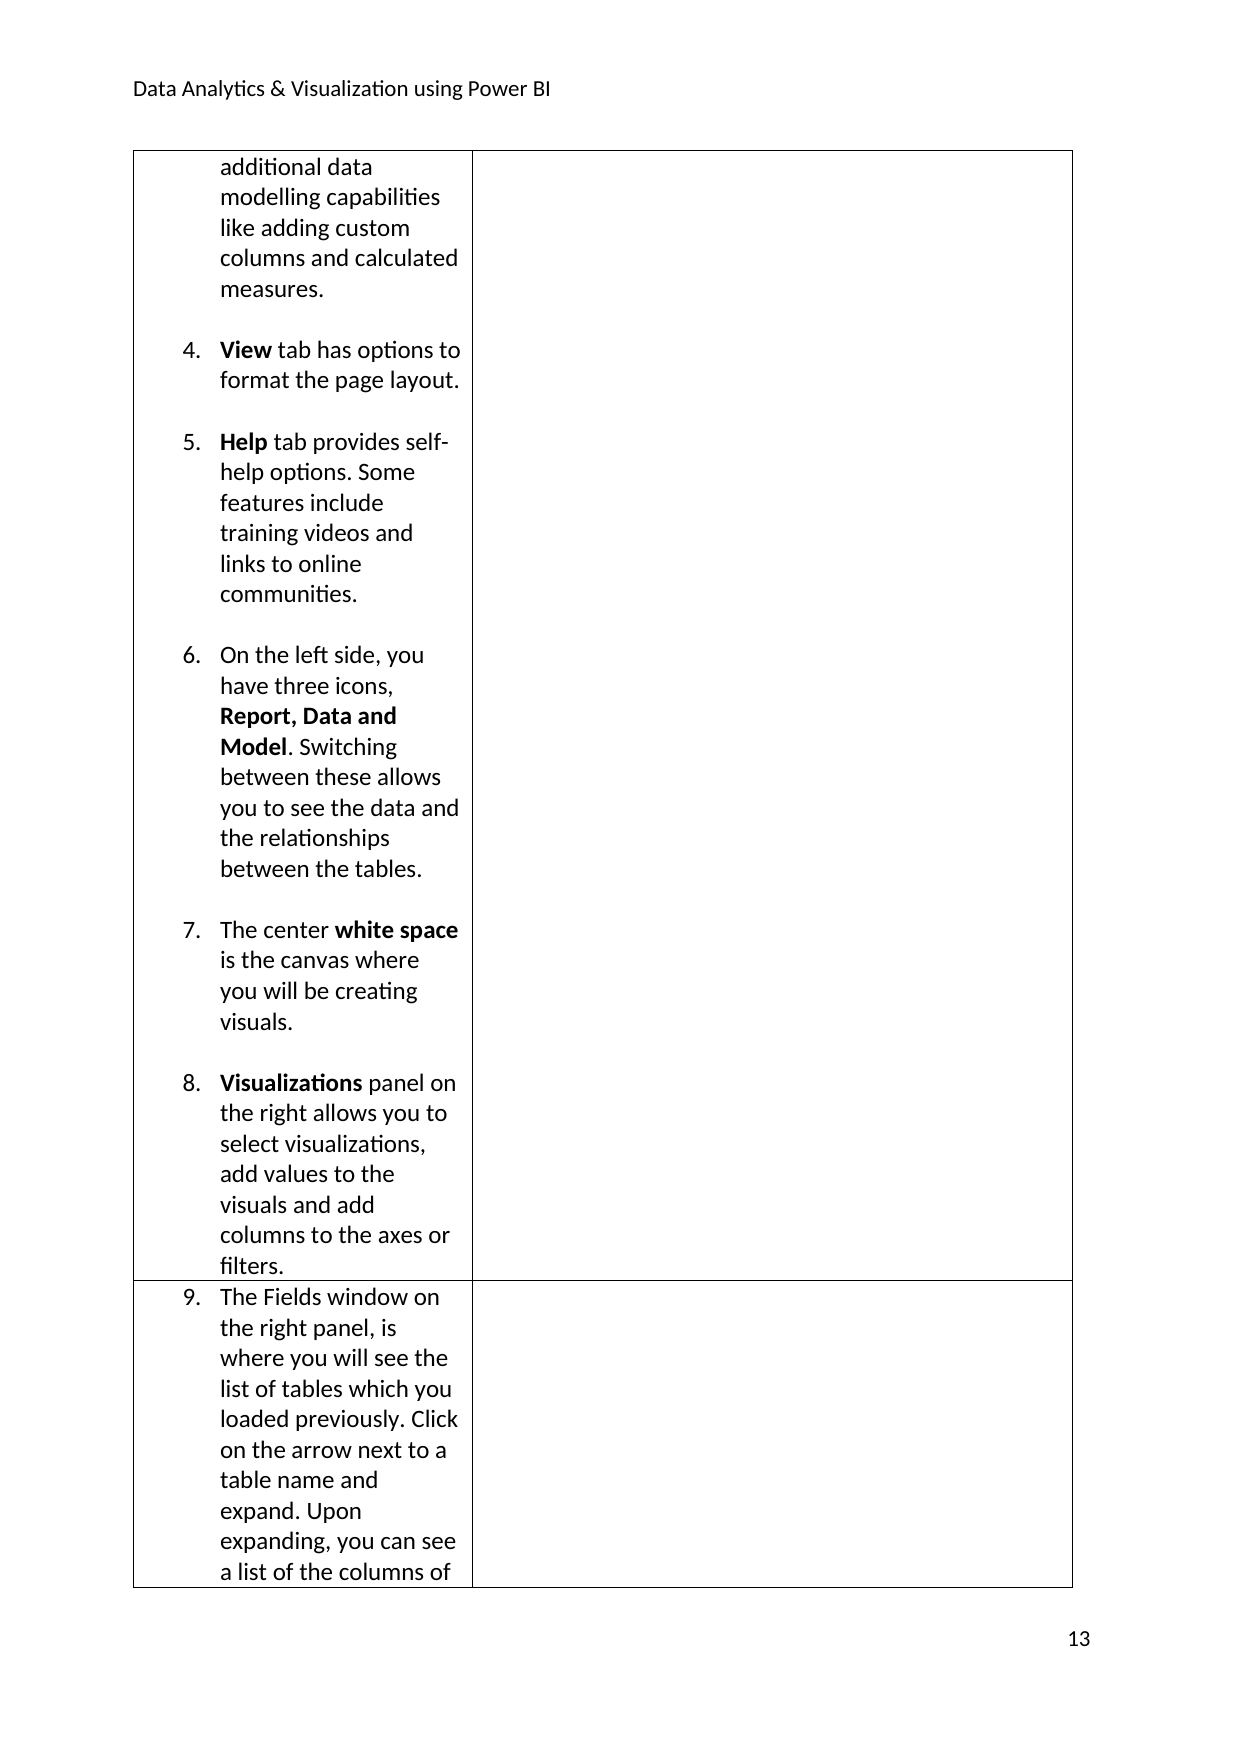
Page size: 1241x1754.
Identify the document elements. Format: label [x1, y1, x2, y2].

table_header [134, 151, 472, 1280]
table_header [473, 151, 1072, 1280]
table_cell [473, 1281, 1072, 1587]
table_cell [134, 1281, 472, 1587]
